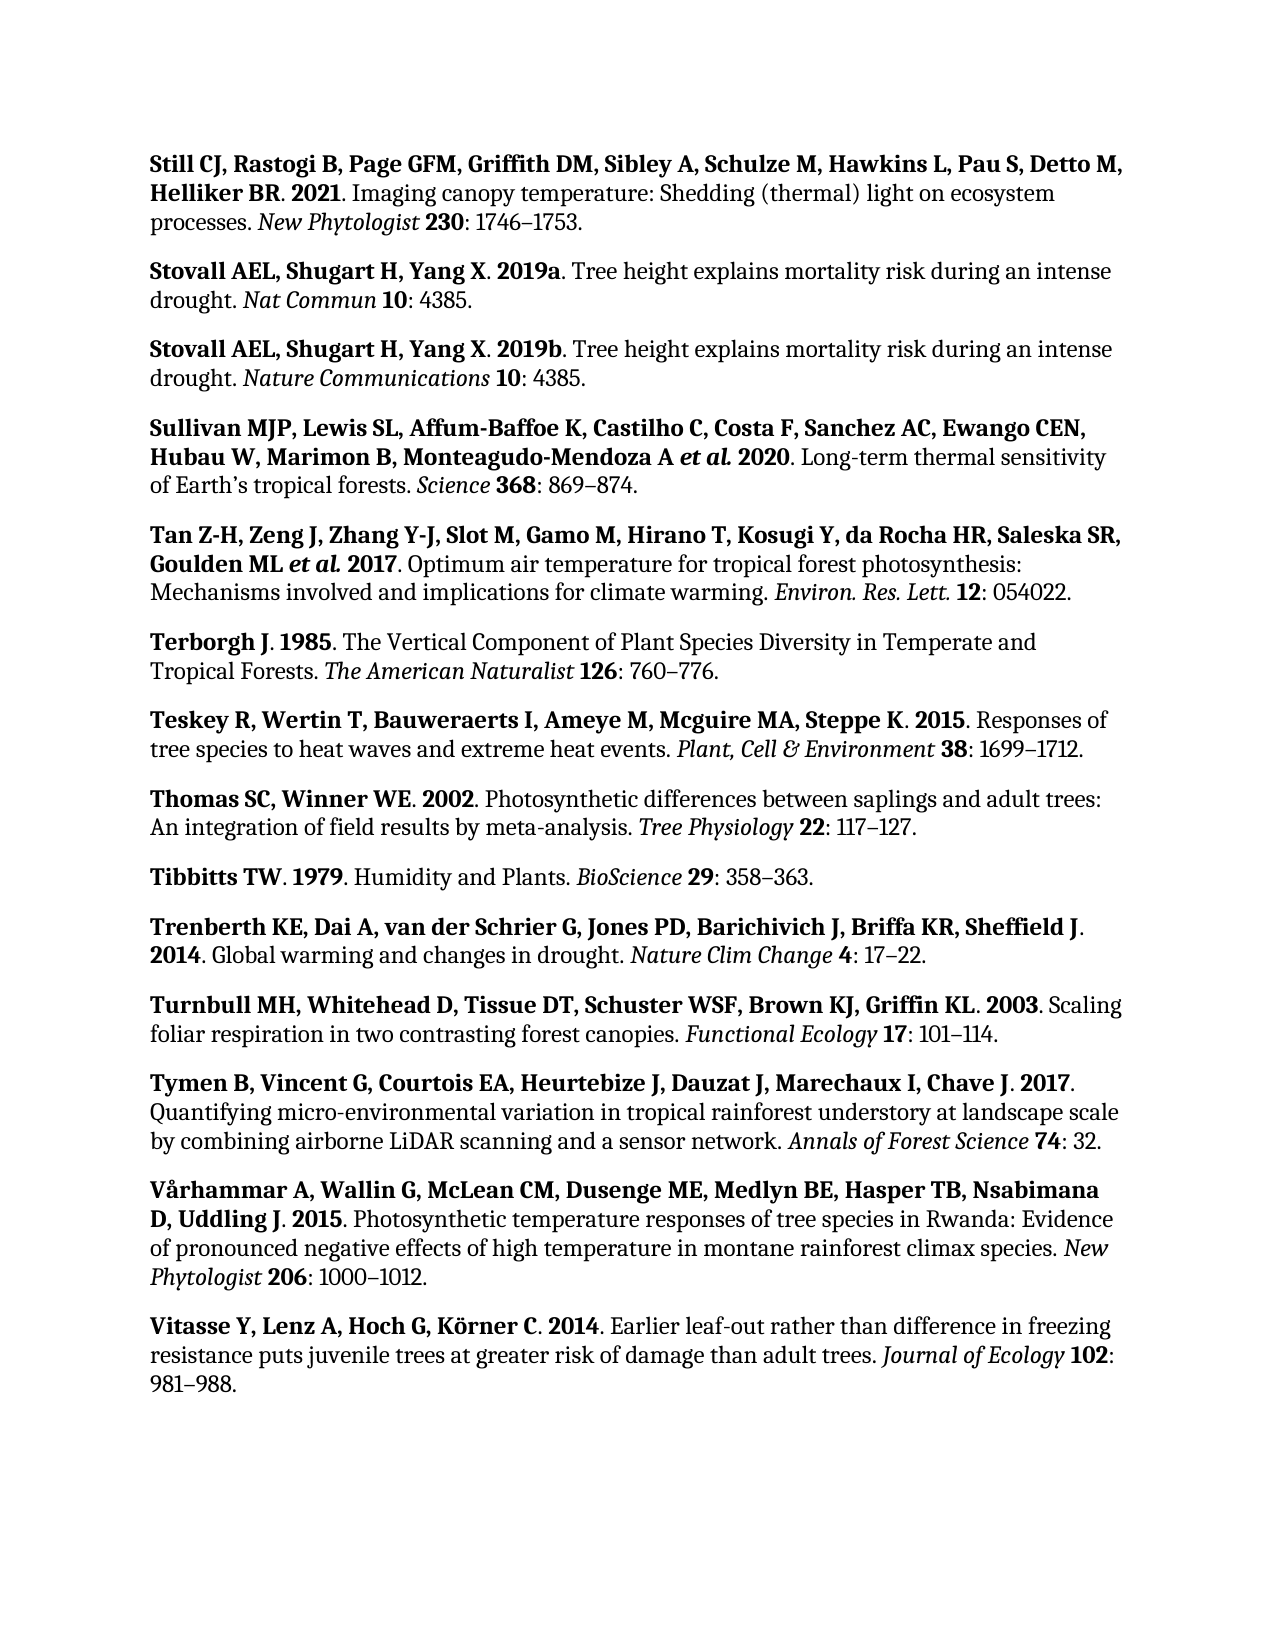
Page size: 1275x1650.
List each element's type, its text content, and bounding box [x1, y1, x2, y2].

text Tan Z-H, Zeng J, Zhang Y-J, Slot M, Gamo M, Hirano T, Kosugi Y, da Rocha HR, Saleska SR, Goulden ML et al. 2017. Optimum air temperature for tropical forest photosynthesis: Mechanisms involved and implications for climate warming. Environ. Res. Lett. 12: 054022. [150, 521, 1125, 607]
text Stovall AEL, Shugart H, Yang X. 2019a. Tree height explains mortality risk during an intense drought. Nat Commun 10: 4385. [150, 257, 1125, 314]
text Trenberth KE, Dai A, van der Schrier G, Jones PD, Barichivich J, Briffa KR, Sheffield J. 2014. Global warming and changes in drought. Nature Clim Change 4: 17–22. [150, 912, 1125, 970]
text Tibbitts TW. 1979. Humidity and Plants. BioScience 29: 358–363. [150, 863, 1125, 892]
text Stovall AEL, Shugart H, Yang X. 2019b. Tree height explains mortality risk during an intense drought. Nature Communications 10: 4385. [150, 335, 1125, 393]
text Vårhammar A, Wallin G, McLean CM, Dusenge ME, Medlyn BE, Hasper TB, Nsabimana D, Uddling J. 2015. Photosynthetic temperature responses of tree species in Rwanda: Evidence of pronounced negative effects of high temperature in montane rainforest climax species. New Phytologist 206: 1000–1012. [150, 1176, 1125, 1291]
text Still CJ, Rastogi B, Page GFM, Griffith DM, Sibley A, Schulze M, Hawkins L, Pau S, Detto M, Helliker BR. 2021. Imaging canopy temperature: Shedding (thermal) light on ecosystem processes. New Phytologist 230: 1746–1753. [150, 150, 1125, 236]
text Thomas SC, Winner WE. 2002. Photosynthetic differences between saplings and adult trees: An integration of field results by meta-analysis. Tree Physiology 22: 117–127. [150, 784, 1125, 842]
text Vitasse Y, Lenz A, Hoch G, Körner C. 2014. Earlier leaf-out rather than difference in freezing resistance puts juvenile trees at greater risk of damage than adult trees. Journal of Ecology 102: 981–988. [150, 1312, 1125, 1398]
text Sullivan MJP, Lewis SL, Affum-Baffoe K, Castilho C, Costa F, Sanchez AC, Ewango CEN, Hubau W, Marimon B, Monteagudo-Mendoza A et al. 2020. Long-term thermal sensitivity of Earth’s tropical forests. Science 368: 869–874. [150, 414, 1125, 500]
text Turnbull MH, Whitehead D, Tissue DT, Schuster WSF, Brown KJ, Griffin KL. 2003. Scaling foliar respiration in two contrasting forest canopies. Functional Ecology 17: 101–114. [150, 991, 1125, 1048]
text Tymen B, Vincent G, Courtois EA, Heurtebize J, Dauzat J, Marechaux I, Chave J. 2017. Quantifying micro-environmental variation in tropical rainforest understory at landscape scale by combining airborne LiDAR scanning and a sensor network. Annals of Forest Science 74: 32. [150, 1069, 1125, 1155]
text Terborgh J. 1985. The Vertical Component of Plant Species Diversity in Temperate and Tropical Forests. The American Naturalist 126: 760–776. [150, 628, 1125, 685]
text Teskey R, Wertin T, Bauweraerts I, Ameye M, Mcguire MA, Steppe K. 2015. Responses of tree species to heat waves and extreme heat events. Plant, Cell & Environment 38: 1699–1712. [150, 706, 1125, 764]
